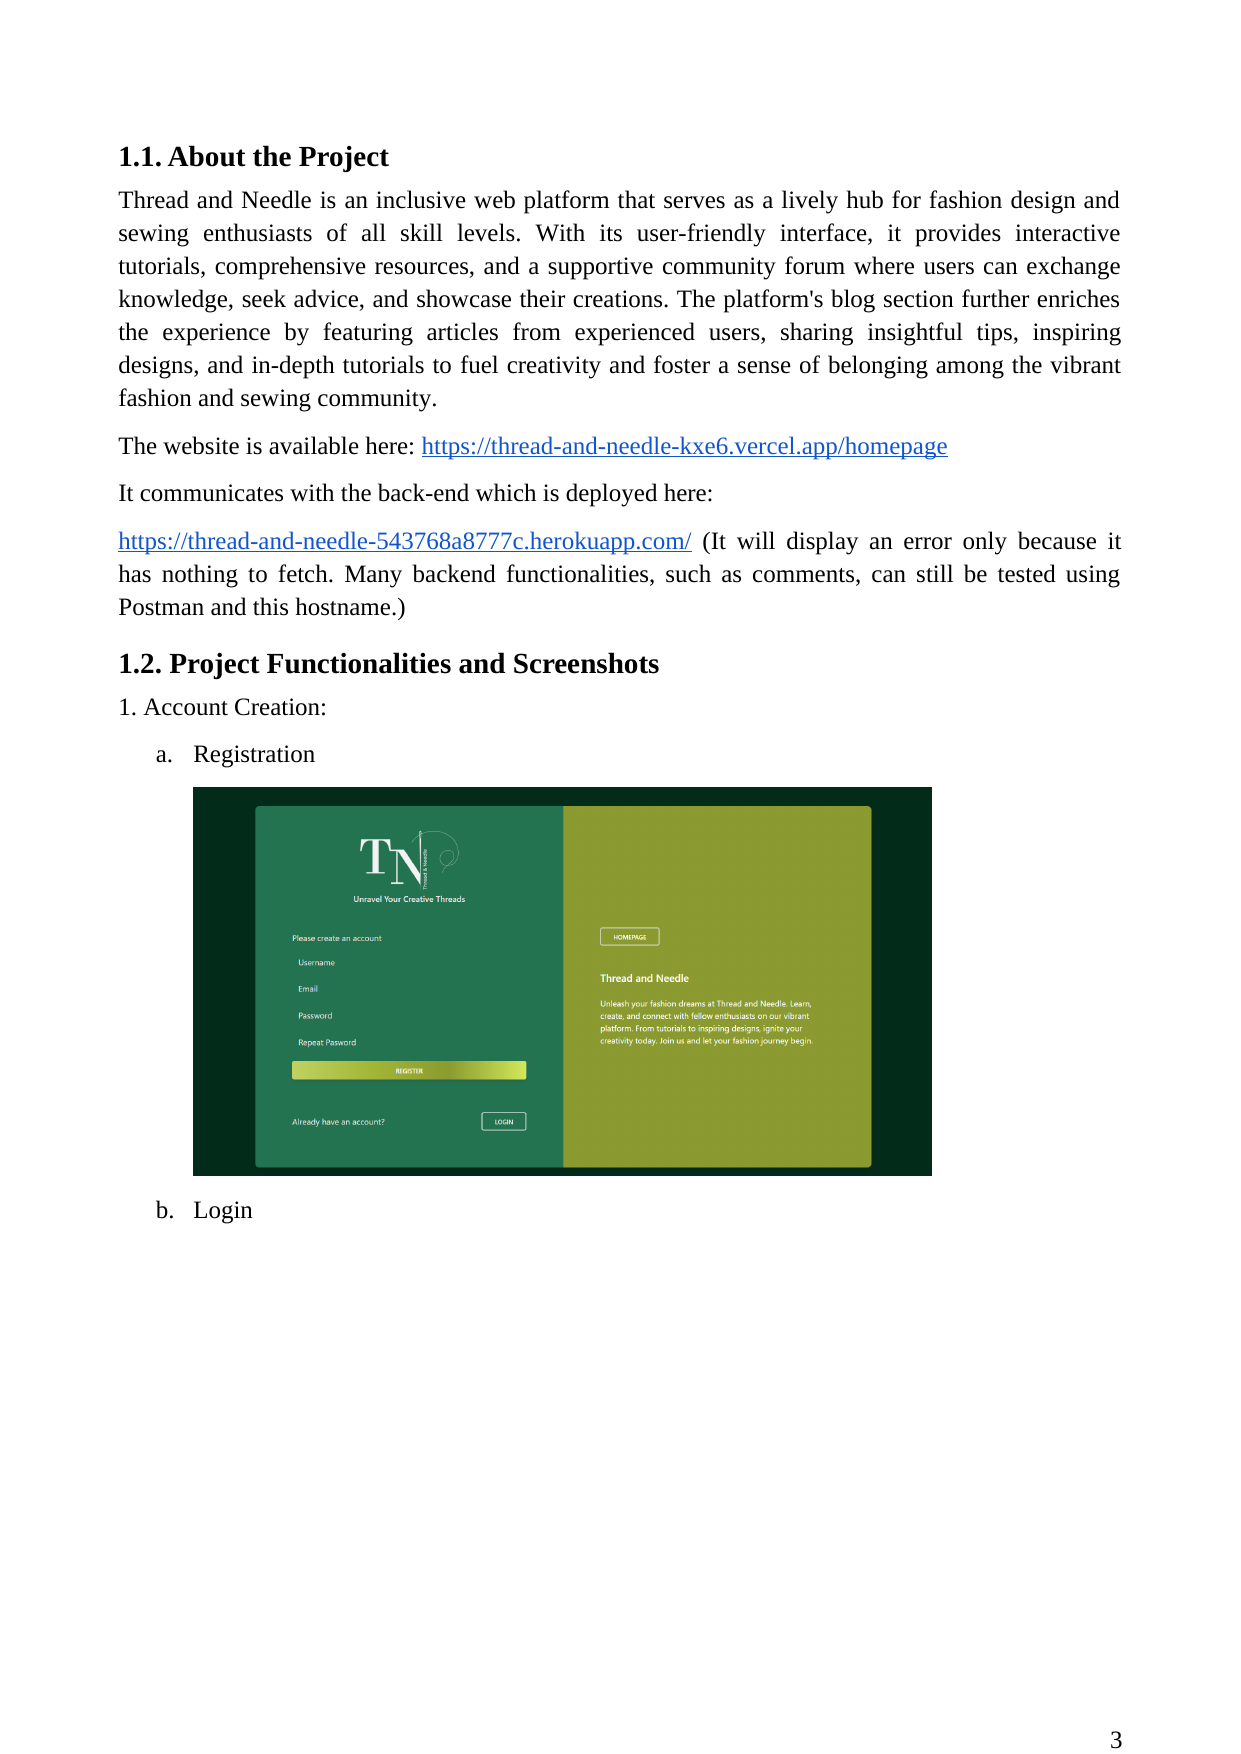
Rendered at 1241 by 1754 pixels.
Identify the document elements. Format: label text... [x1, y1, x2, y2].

list Login [156, 1195, 1122, 1224]
text It communicates with the back-end which is deployed here: [118, 478, 1122, 507]
text The website is available here: https://thread-and-needle-kxe6.vercel.app/homepage [118, 431, 1122, 459]
text 1. Account Creation: [118, 692, 1122, 721]
picture [193, 787, 932, 1176]
list Registration [156, 739, 1122, 768]
text https://thread-and-needle-543768a8777c.herokuapp.com/ (It will display an error only because it has nothing to fetch. Many backend functionalities, such as comments, can still be tested using Postman and this hostname.) [118, 526, 1122, 621]
subtitle 1.2. Project Functionalities and Screenshots [118, 646, 1122, 679]
subtitle 1.1. About the Project [118, 139, 1122, 172]
text Thread and Needle is an inclusive web platform that serves as a lively hub for fashion design and sewing enthusiasts of all skill levels. With its user-friendly interface, it provides interactive tutorials, comprehensive resources, and a supportive community forum where users can exchange knowledge, seek advice, and showcase their creations. The platform's blog section further enriches the experience by featuring articles from experienced users, sharing insightful tips, inspiring designs, and in-depth tutorials to fuel creativity and foster a sense of belonging among the vibrant fashion and sewing community. [118, 185, 1122, 412]
